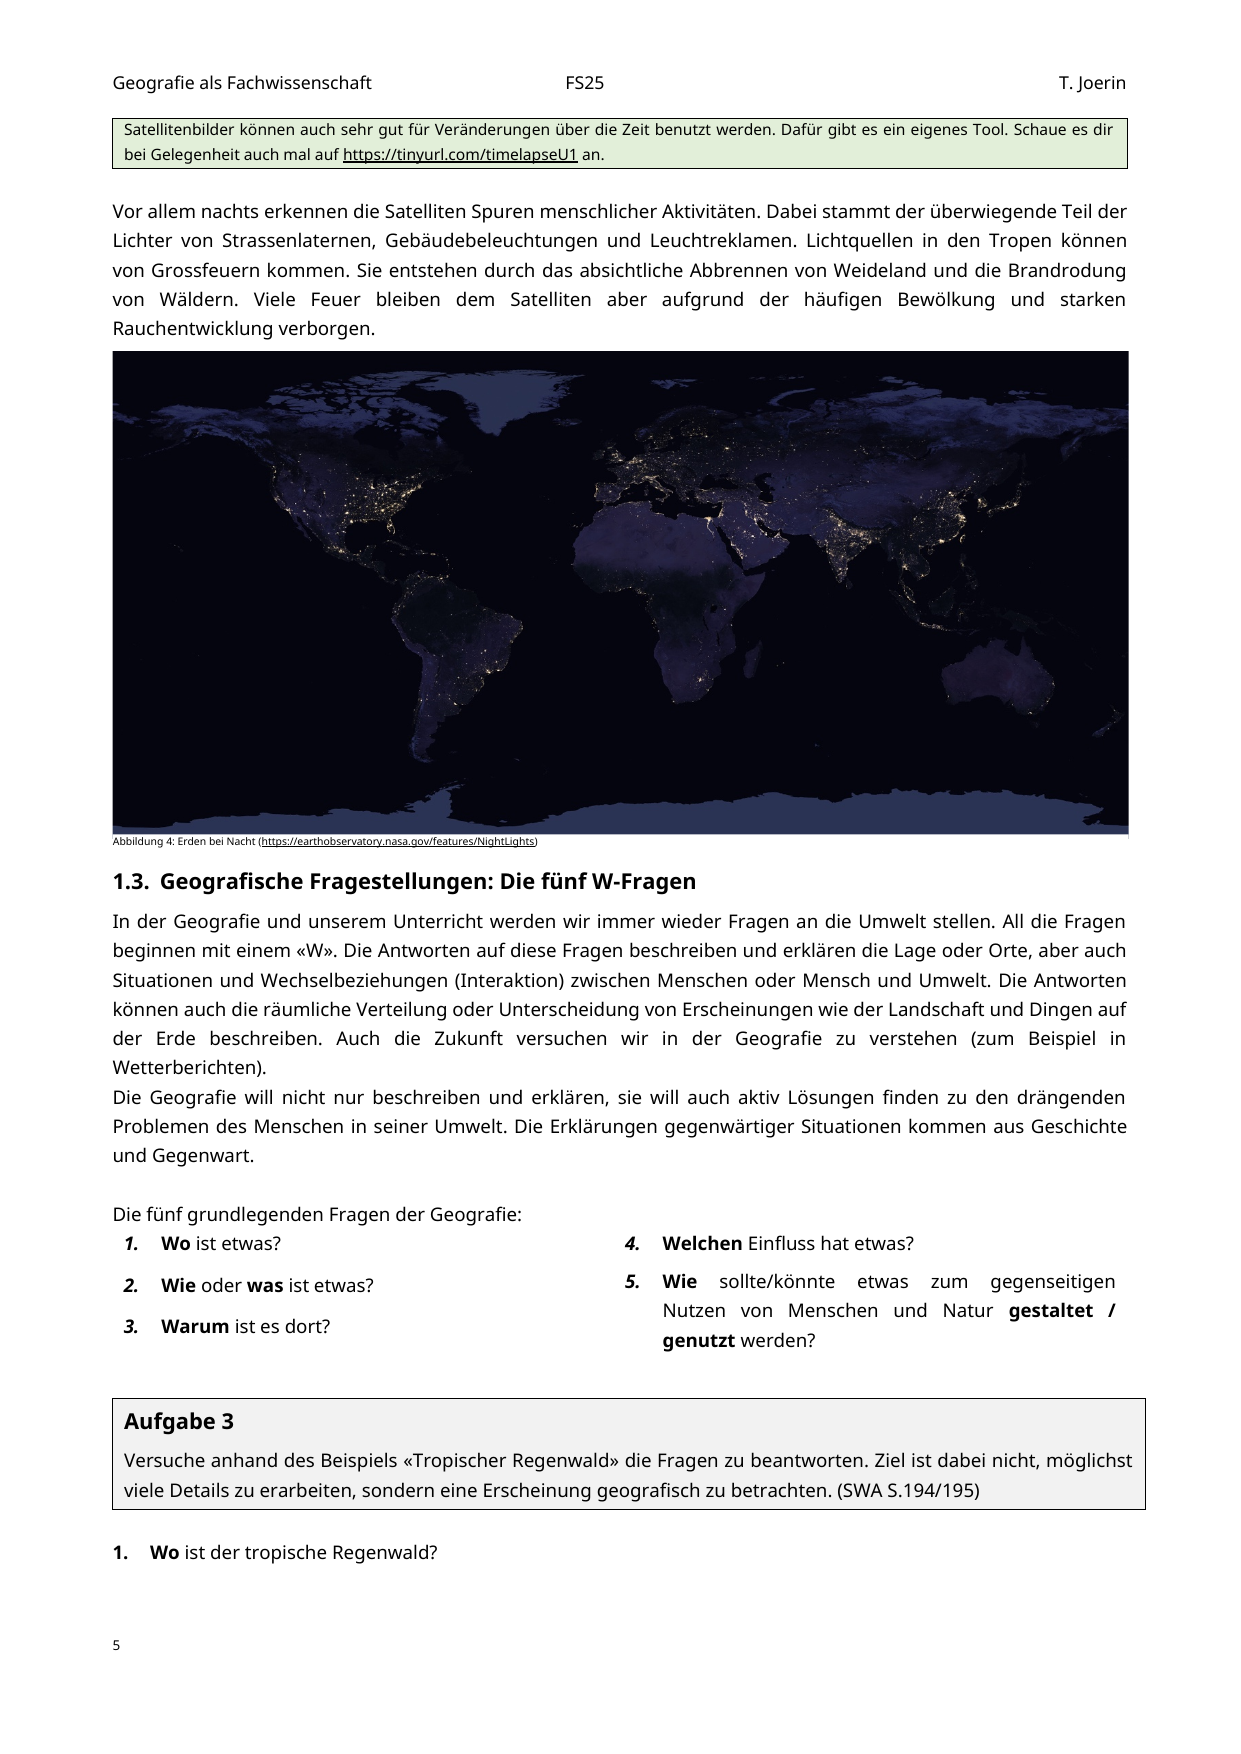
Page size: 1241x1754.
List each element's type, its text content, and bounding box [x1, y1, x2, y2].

list Wo ist der tropische Regenwald? [112, 1539, 1128, 1565]
table_header Wo ist etwas? Wie oder was ist etwas? Warum ist es dort? [112, 1230, 614, 1369]
table_header Aufgabe 3 Versuche anhand des Beispiels «Tropischer Regenwald» die Fragen zu beantworten. Ziel ist dabei nicht, möglichst viele Details zu erarbeiten, sondern eine Erscheinung geografisch zu betrachten. (SWA S.194/195) [113, 1399, 1145, 1509]
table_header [113, 119, 1127, 168]
text Vor allem nachts erkennen die Satelliten Spuren menschlicher Aktivitäten. Dabei stammt der überwiegende Teil der Lichter von Strassenlaternen, Gebäudebeleuchtungen und Leuchtreklamen. Lichtquellen in den Tropen können von Grossfeuern kommen. Sie entstehen durch das absichtliche Abbrennen von Weideland und die Brandrodung von Wäldern. Viele Feuer bleiben dem Satelliten aber aufgrund der häufigen Bewölkung und starken Rauchentwicklung verborgen. [112, 198, 1128, 341]
text In der Geografie und unserem Unterricht werden wir immer wieder Fragen an die Umwelt stellen. All die Fragen beginnen mit einem «W». Die Antworten auf diese Fragen beschreiben und erklären die Lage oder Orte, aber auch Situationen und Wechselbeziehungen (Interaktion) zwischen Menschen oder Mensch und Umwelt. Die Antworten können auch die räumliche Verteilung oder Unterscheidung von Erscheinungen wie der Landschaft und Dingen auf der Erde beschreiben. Auch die Zukunft versuchen wir in der Geografie zu verstehen (zum Beispiel in Wetterberichten). [112, 908, 1128, 1080]
picture [112, 351, 1129, 834]
text Geografische Fragestellungen: Die fünf W-Fragen [112, 860, 1128, 896]
table_header Welchen Einfluss hat etwas? Wie sollte/könnte etwas zum gegenseitigen Nutzen von Menschen und Natur gestaltet / genutzt werden? [614, 1230, 1127, 1369]
text Die Geografie will nicht nur beschreiben und erklären, sie will auch aktiv Lösungen finden zu den drängenden Problemen des Menschen in seiner Umwelt. Die Erklärungen gegenwärtiger Situationen kommen aus Geschichte und Gegenwart. [112, 1084, 1128, 1168]
text Die fünf grundlegenden Fragen der Geografie: [112, 1201, 1128, 1227]
